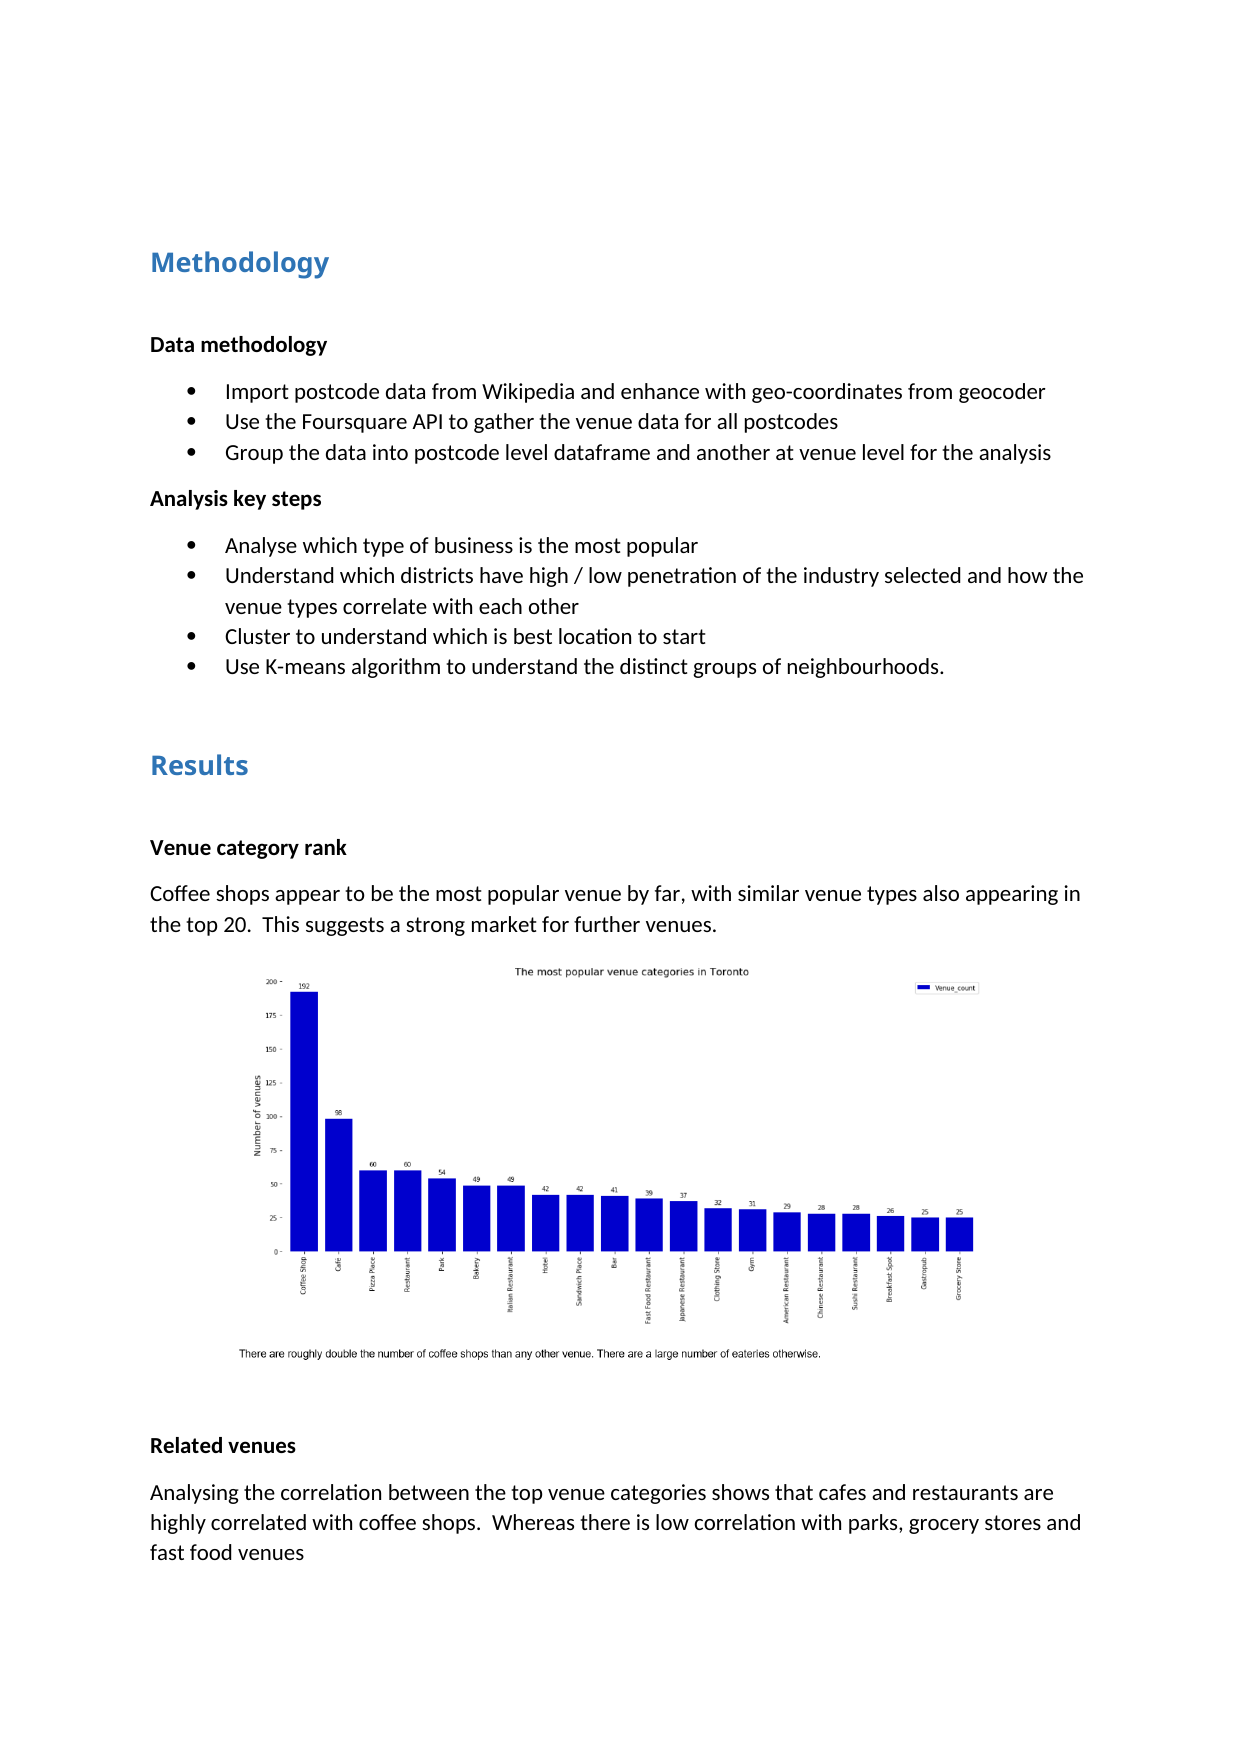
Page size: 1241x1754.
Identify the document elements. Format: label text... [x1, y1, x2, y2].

subtitle Results [150, 746, 1090, 783]
list Analyse which type of business is the most popular [187, 531, 1090, 559]
subtitle Methodology [150, 244, 1090, 281]
text Coffee shops appear to be the most popular venue by far, with similar venue types also appearing in the top 20. This suggests a strong market for further venues. [150, 879, 1090, 938]
text Venue category rank [150, 833, 1090, 861]
text Data methodology [150, 330, 1090, 358]
text Related venues [150, 1431, 1090, 1459]
list Use the Foursquare API to gather the venue data for all postcodes [187, 407, 1090, 436]
list Use K-means algorithm to understand the distinct groups of neighbourhoods. [187, 652, 1090, 680]
list Import postcode data from Wikipedia and enhance with geo-coordinates from geocoder [187, 377, 1090, 405]
list Cluster to understand which is best location to start [187, 622, 1090, 650]
text Analysis key steps [150, 484, 1090, 513]
list Group the data into postcode level dataframe and another at venue level for the analysis [187, 438, 1090, 466]
list Understand which districts have high / low penetration of the industry selected and how the venue types correlate with each other [187, 562, 1090, 620]
picture [150, 956, 999, 1365]
text Analysing the correlation between the top venue categories shows that cafes and restaurants are highly correlated with coffee shops. Whereas there is low correlation with parks, grocery stores and fast food venues [150, 1478, 1090, 1566]
